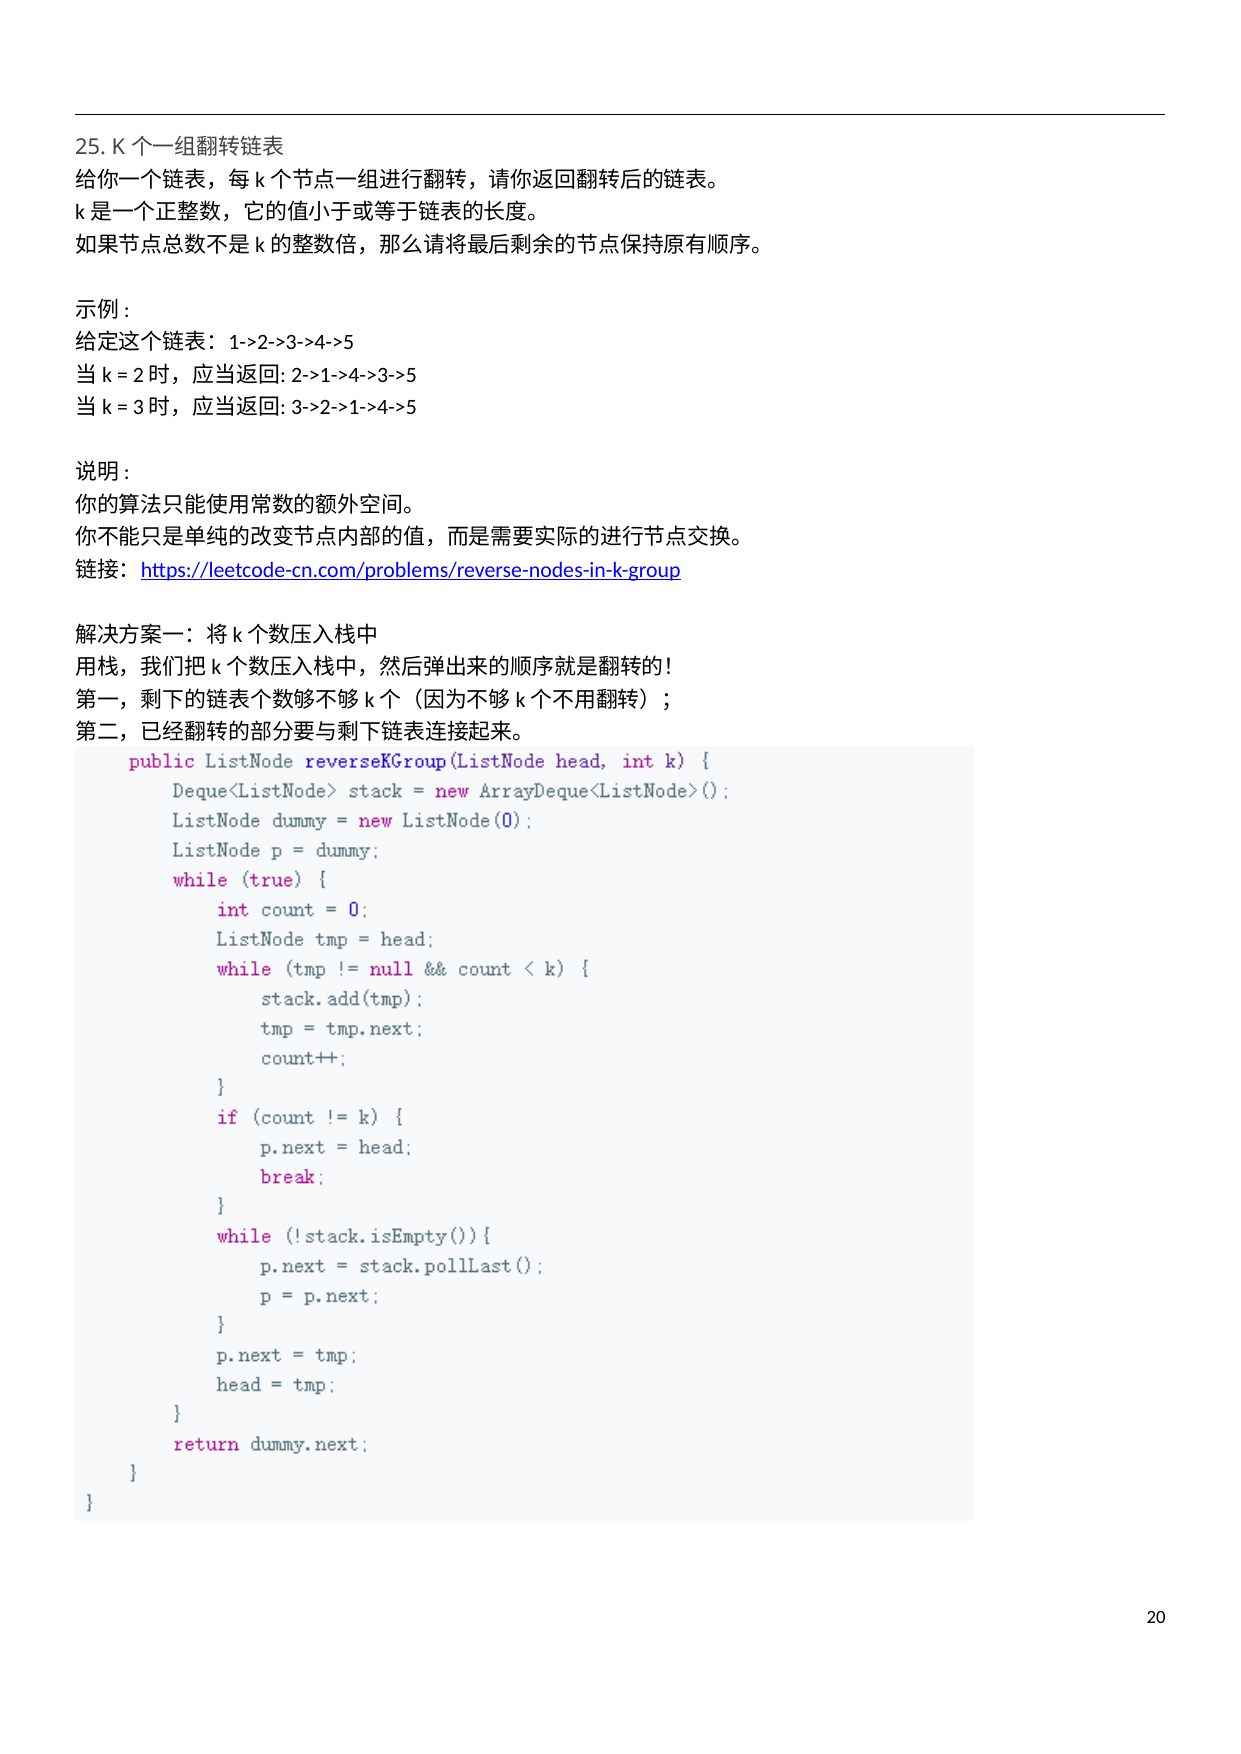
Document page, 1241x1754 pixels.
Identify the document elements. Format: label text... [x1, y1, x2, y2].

text 你不能只是单纯的改变节点内部的值，而是需要实际的进行节点交换。 [75, 519, 1165, 551]
text 示例 : [75, 291, 1165, 324]
text 第二，已经翻转的部分要与剩下链表连接起来。 [75, 714, 1165, 746]
text 当 k = 2 时，应当返回: 2->1->4->3->5 [75, 356, 1165, 389]
text 如果节点总数不是 k 的整数倍，那么请将最后剩余的节点保持原有顺序。 [75, 226, 1165, 259]
text 给你一个链表，每 k 个节点一组进行翻转，请你返回翻转后的链表。 [75, 161, 1165, 194]
text 解决方案一：将k个数压入栈中 [75, 616, 1165, 649]
picture [75, 746, 974, 1521]
text 你的算法只能使用常数的额外空间。 [75, 486, 1165, 519]
text 给定这个链表：1->2->3->4->5 [75, 324, 1165, 356]
text 链接：https://leetcode-cn.com/problems/reverse-nodes-in-k-group [75, 551, 1165, 584]
text 第一，剩下的链表个数够不够 k 个（因为不够 k 个不用翻转）； [75, 681, 1165, 714]
text 当 k = 3 时，应当返回: 3->2->1->4->5 [75, 389, 1165, 421]
text 用栈，我们把 k 个数压入栈中，然后弹出来的顺序就是翻转的！ [75, 649, 1165, 681]
subtitle 25. K 个一组翻转链表 [75, 129, 1165, 161]
text 说明 : [75, 454, 1165, 486]
text k 是一个正整数，它的值小于或等于链表的长度。 [75, 194, 1165, 226]
